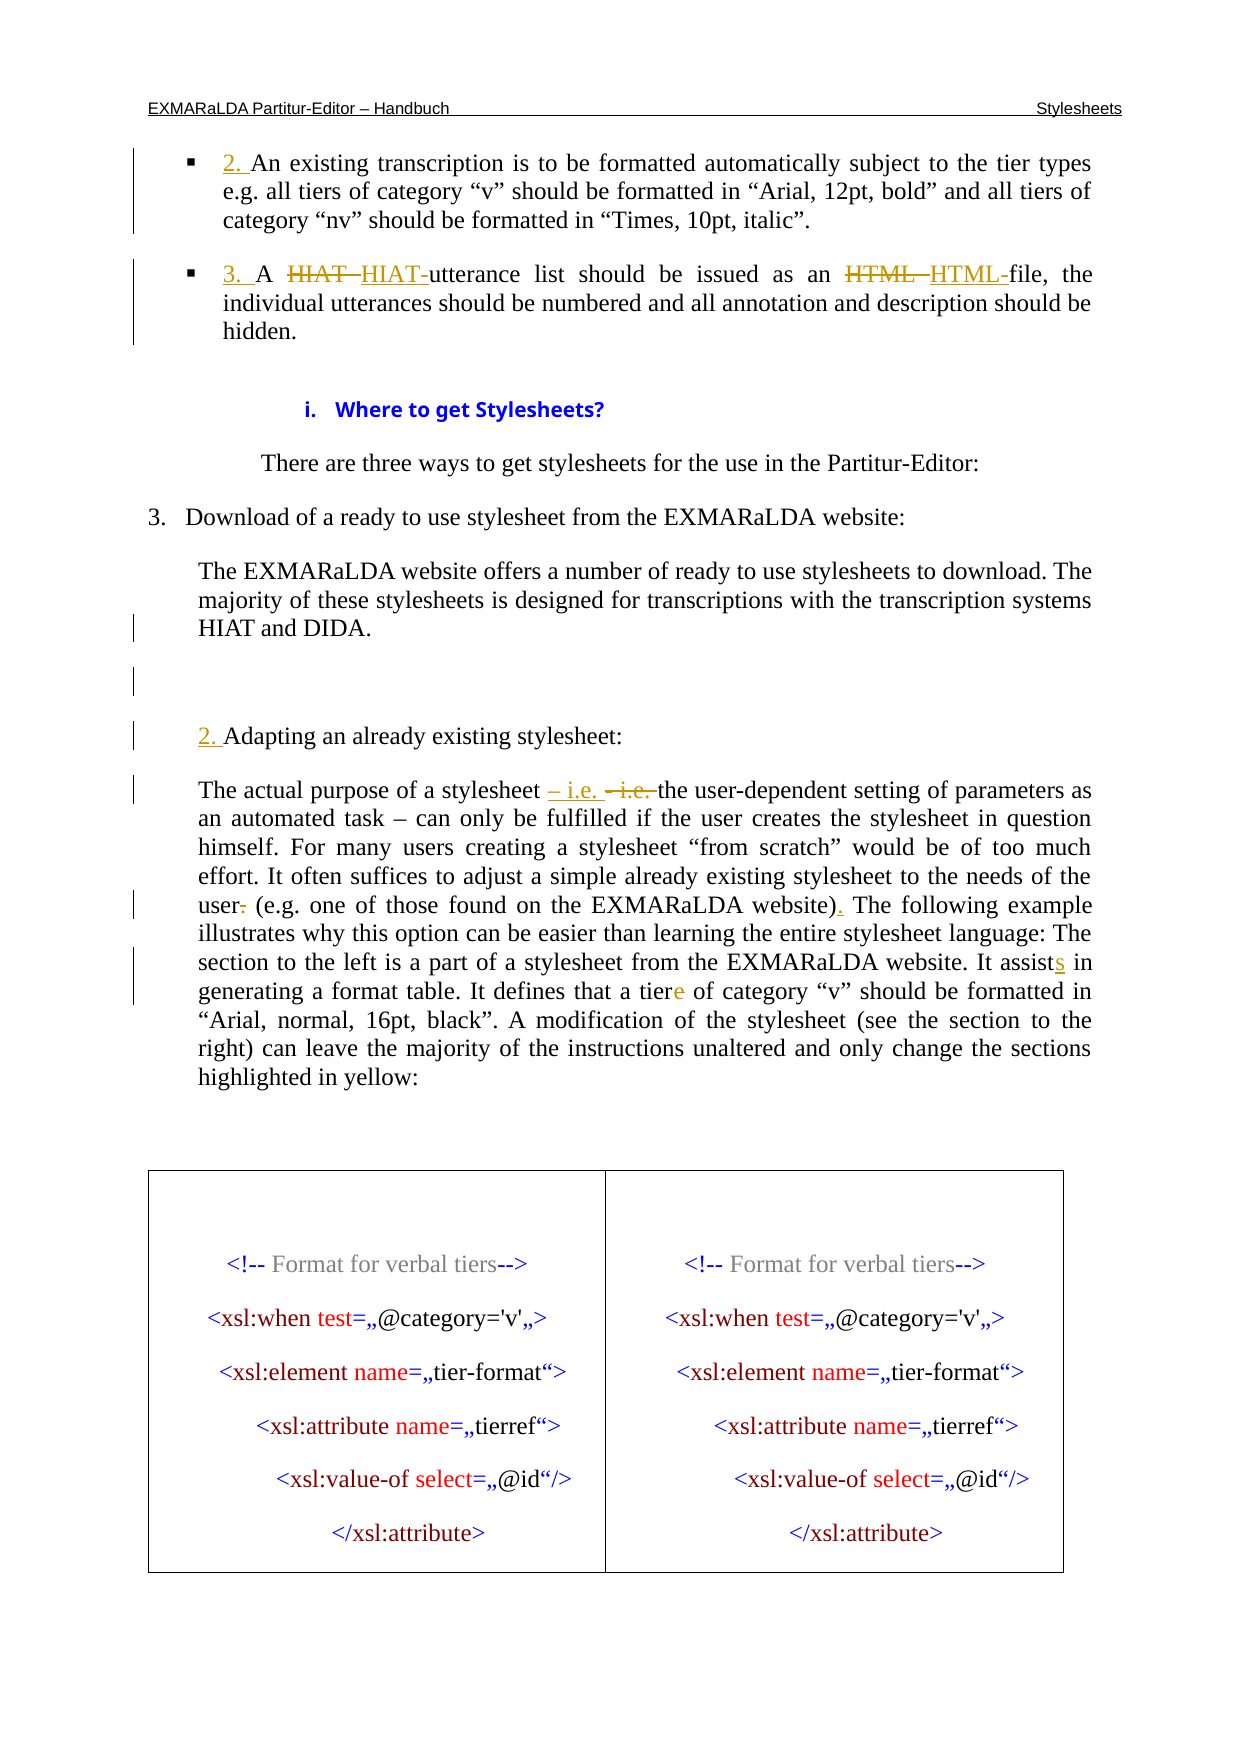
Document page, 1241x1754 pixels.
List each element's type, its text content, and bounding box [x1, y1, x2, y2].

text The actual purpose of a stylesheet the user-dependent setting of parameters as an automated task – can only be fulfilled if the user creates the stylesheet in question himself. For many users creating a stylesheet “from scratch” would be of too much effort. It often suffices to adjust a simple already existing stylesheet to the needs of the user (e.g. one of those found on the EXMARaLDA website) The following example illustrates why this option can be easier than learning the entire stylesheet language: The section to the left is a part of a stylesheet from the EXMARaLDA website. It assist in generating a format table. It defines that a tier of category “v” should be formatted in “Arial, normal, 16pt, black”. A modification of the stylesheet (see the section to the right) can leave the majority of the instructions unaltered and only change the sections highlighted in yellow: [198, 775, 1093, 1091]
text There are three ways to get stylesheets for the use in the Partitur-Editor: [148, 448, 1093, 477]
text The EXMARaLDA website offers a number of ready to use stylesheets to download. The majority of these stylesheets is designed for transcriptions with the transcription systems HIAT and DIDA. [198, 556, 1093, 642]
list A utterance list should be issued as an file, the individual utterances should be numbered and all annotation and description should be hidden. [185, 259, 1093, 345]
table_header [606, 1171, 1063, 1572]
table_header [149, 1171, 605, 1572]
list Download of a ready to use stylesheet from the EXMARaLDA website: [148, 502, 1093, 531]
list An existing transcription is to be formatted automatically subject to the tier types e.g. all tiers of category “v” should be formatted in “Arial, 12pt, bold” and all tiers of category “nv” should be formatted in “Times, 10pt, italic”. [185, 148, 1093, 234]
list Adapting an already existing stylesheet: [198, 721, 1093, 750]
subtitle Where to get Stylesheets? [316, 395, 1093, 423]
